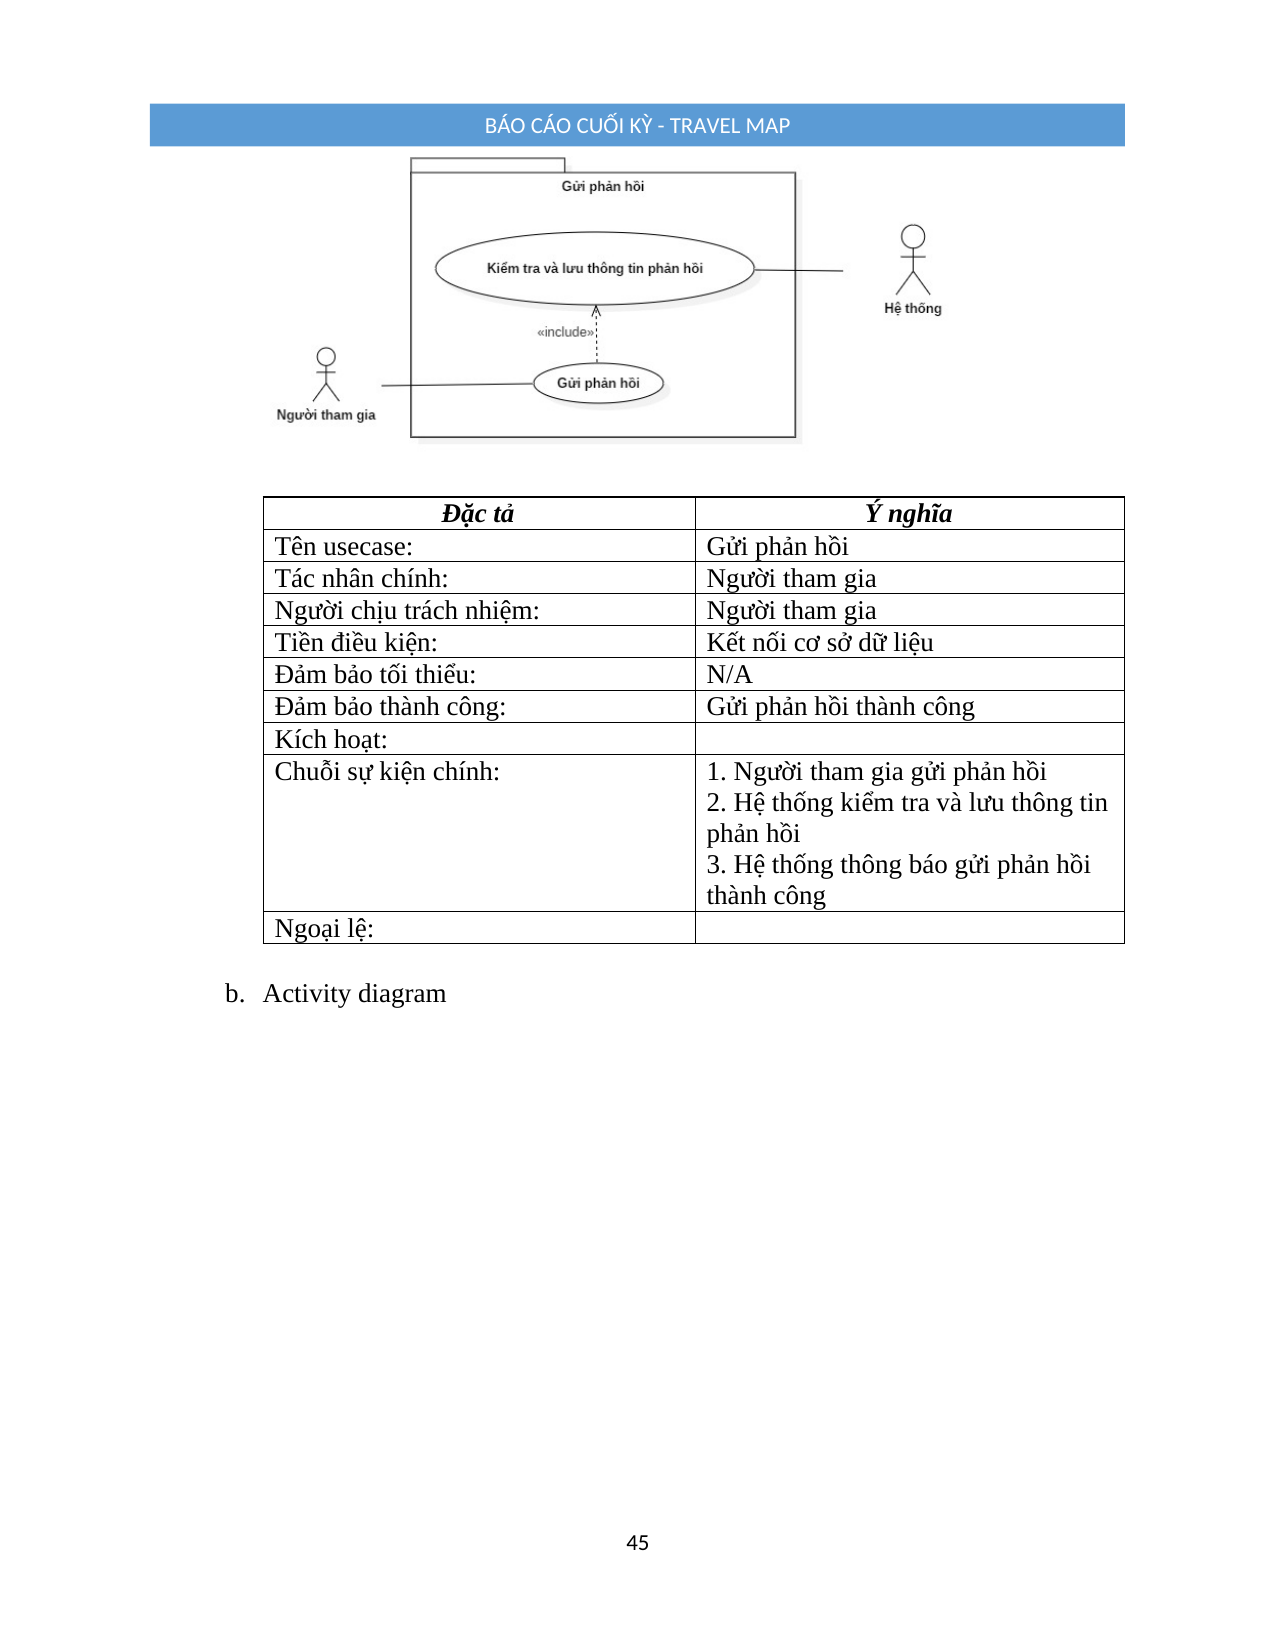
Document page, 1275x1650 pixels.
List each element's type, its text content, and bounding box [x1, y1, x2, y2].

table_cell Chuỗi sự kiện chính: [264, 755, 695, 911]
table_cell Gửi phản hồi thành công [696, 691, 1124, 722]
table_cell Người chịu trách nhiệm: [264, 594, 695, 625]
table_cell Đảm bảo tối thiểu: [264, 658, 695, 689]
table_cell Gửi phản hồi [696, 530, 1124, 561]
table_cell N/A [696, 658, 1124, 689]
table_cell Người tham gia [696, 562, 1124, 593]
table_cell Tên usecase: [264, 530, 695, 561]
list Activity diagram [225, 977, 1125, 1008]
table_cell Tiền điều kiện: [264, 626, 695, 657]
picture [262, 148, 1023, 478]
table_cell Người tham gia [696, 594, 1124, 625]
table_cell Đảm bảo thành công: [264, 691, 695, 722]
table_cell [696, 723, 1124, 754]
table_cell 1. Người tham gia gửi phản hồi 2. Hệ thống kiểm tra và lưu thông tin phản hồi 3. Hệ thống thông báo gửi phản hồi thành công [696, 755, 1124, 911]
table_cell Kết nối cơ sở dữ liệu [696, 626, 1124, 657]
table_cell Kích hoạt: [264, 723, 695, 754]
table_header Đặc tả [264, 498, 695, 528]
table_header Ý nghĩa [696, 498, 1124, 528]
table_cell Ngoại lệ: [264, 912, 695, 943]
table_cell Tác nhân chính: [264, 562, 695, 593]
table_cell [696, 912, 1124, 943]
